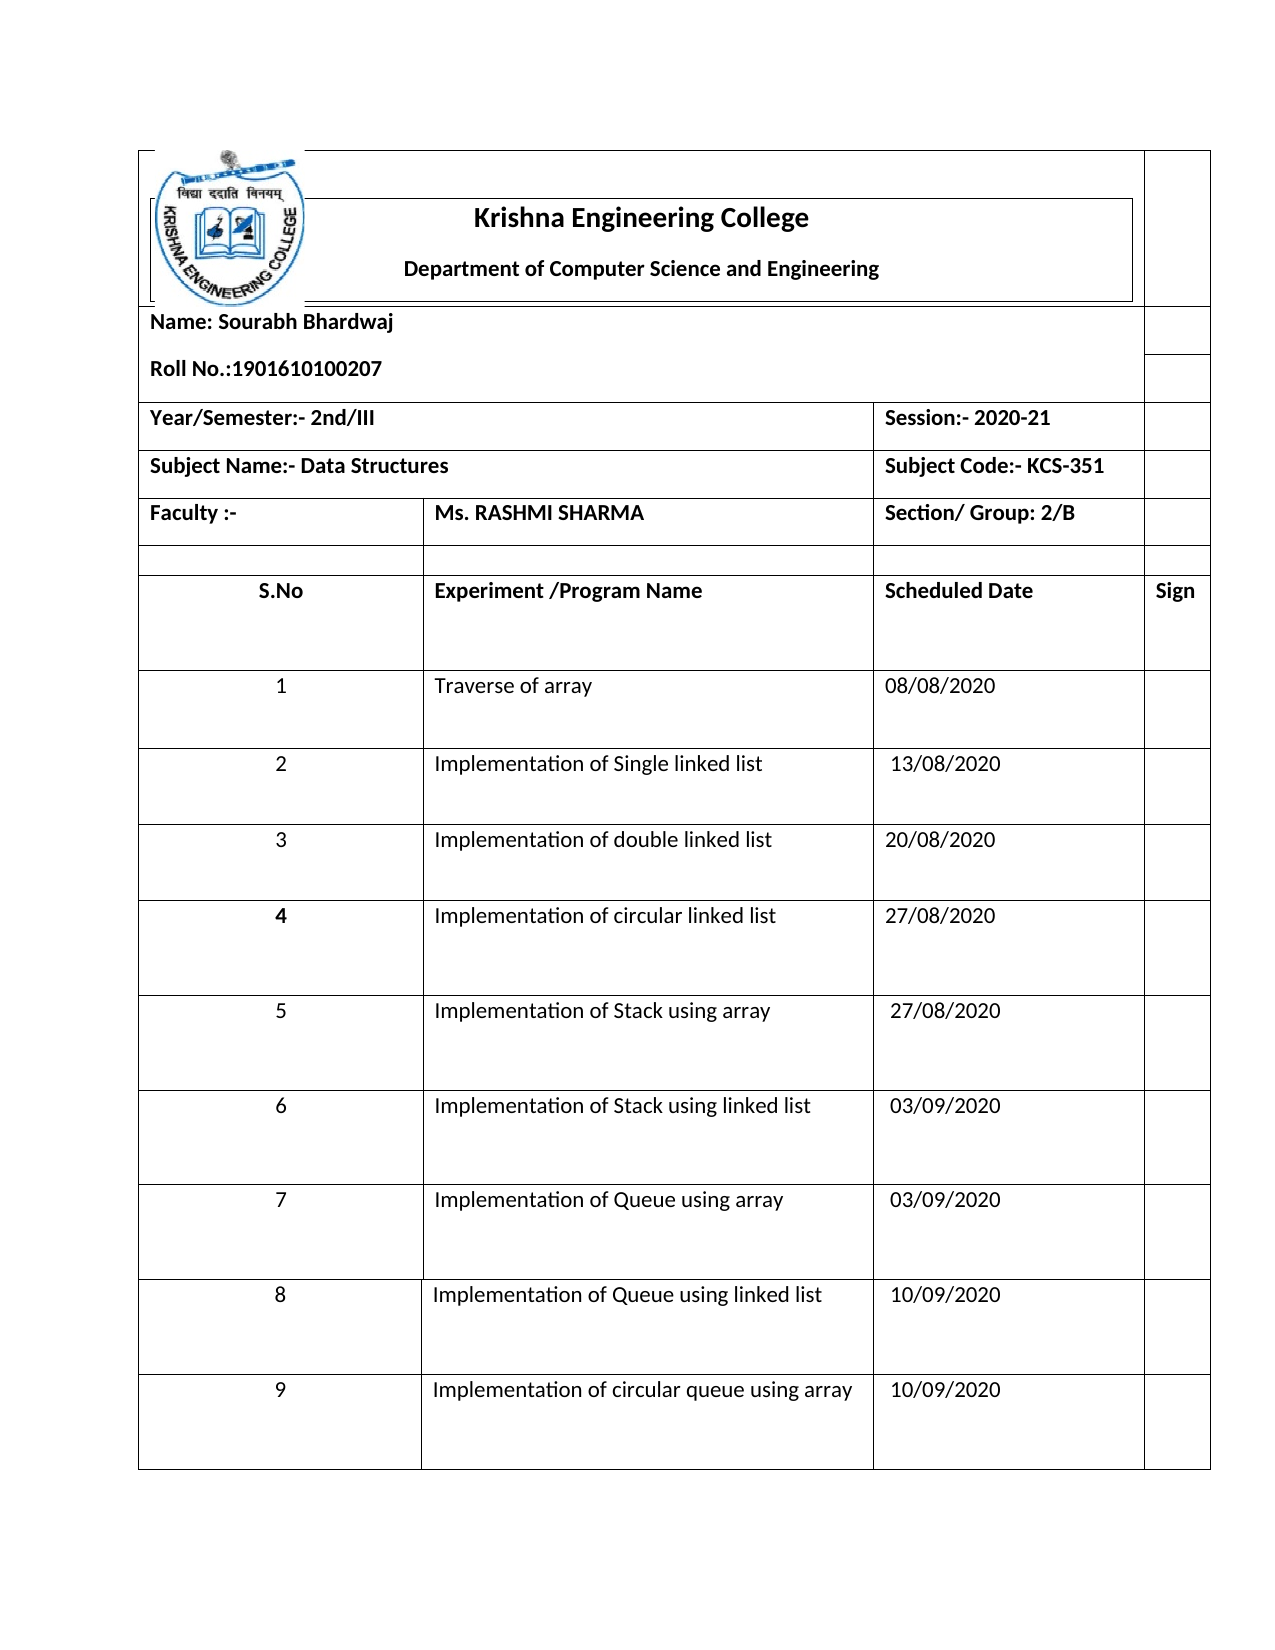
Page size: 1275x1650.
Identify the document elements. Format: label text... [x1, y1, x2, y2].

table_cell [1145, 355, 1210, 402]
table_cell Subject Name:- Data Structures [139, 451, 873, 497]
table_cell [139, 546, 423, 575]
table_cell Ms. RASHMI SHARMA [424, 499, 873, 545]
table_cell Implementation of Queue using array [424, 1185, 873, 1279]
table_cell [1145, 1280, 1210, 1374]
table_cell Scheduled Date [874, 576, 1144, 670]
table_cell Experiment /Program Name [424, 576, 873, 670]
table_cell Sign [1145, 576, 1210, 670]
table_cell [424, 546, 873, 575]
table_cell Implementation of Stack using linked list [424, 1091, 873, 1184]
table_cell 20/08/2020 [874, 825, 1144, 900]
picture [154, 150, 305, 307]
table_cell Subject Code:- KCS-351 [874, 451, 1144, 497]
table_cell Implementation of circular queue using array [422, 1375, 873, 1468]
table_cell 13/08/2020 [874, 749, 1144, 824]
table_cell [1145, 901, 1210, 995]
table_cell [1145, 546, 1210, 575]
table_cell [1145, 1185, 1210, 1279]
table_cell Implementation of Stack using array [424, 996, 873, 1090]
table_cell 10/09/2020 [874, 1280, 1144, 1374]
table_cell 4 [139, 901, 423, 995]
table_cell S.No [139, 576, 423, 670]
table_cell [1145, 403, 1210, 450]
table_cell 2 [139, 749, 423, 824]
table_cell [1145, 996, 1210, 1090]
table_cell 27/08/2020 [874, 996, 1144, 1090]
table_cell 10/09/2020 [874, 1375, 1144, 1468]
table_cell [1145, 499, 1210, 545]
table_cell 7 [139, 1185, 423, 1279]
table_cell Session:- 2020-21 [874, 403, 1144, 450]
table_cell Faculty :- [139, 499, 423, 545]
table_header [1145, 151, 1210, 306]
table_cell Implementation of Queue using linked list [422, 1280, 873, 1374]
table_cell 3 [139, 825, 423, 900]
table_cell Year/Semester:- 2nd/III [139, 403, 873, 450]
table_cell [1145, 1091, 1210, 1184]
table_cell [1145, 1375, 1210, 1468]
table_header [139, 151, 154, 306]
table_cell 5 [139, 996, 423, 1090]
table_cell 1 [139, 671, 423, 748]
table_cell Implementation of Single linked list [424, 749, 873, 824]
table_cell 03/09/2020 [874, 1185, 1144, 1279]
table_cell [1145, 671, 1210, 748]
table_cell 9 [139, 1375, 421, 1468]
table_cell 27/08/2020 [874, 901, 1144, 995]
table_cell [1145, 307, 1210, 354]
table_cell [1145, 825, 1210, 900]
table_cell 08/08/2020 [874, 671, 1144, 748]
table_cell 8 [139, 1280, 421, 1374]
table_cell 6 [139, 1091, 423, 1184]
table_header [305, 151, 1144, 306]
table_cell [1145, 451, 1210, 497]
table_cell [874, 546, 1144, 575]
table_cell Traverse of array [424, 671, 873, 748]
table_cell Implementation of double linked list [424, 825, 873, 900]
table_cell Section/ Group: 2/B [874, 499, 1144, 545]
table_cell Implementation of circular linked list [424, 901, 873, 995]
table_cell 03/09/2020 [874, 1091, 1144, 1184]
table_cell [1145, 749, 1210, 824]
table_cell Name: Sourabh Bhardwaj Roll No.:1901610100207 [139, 307, 1144, 402]
